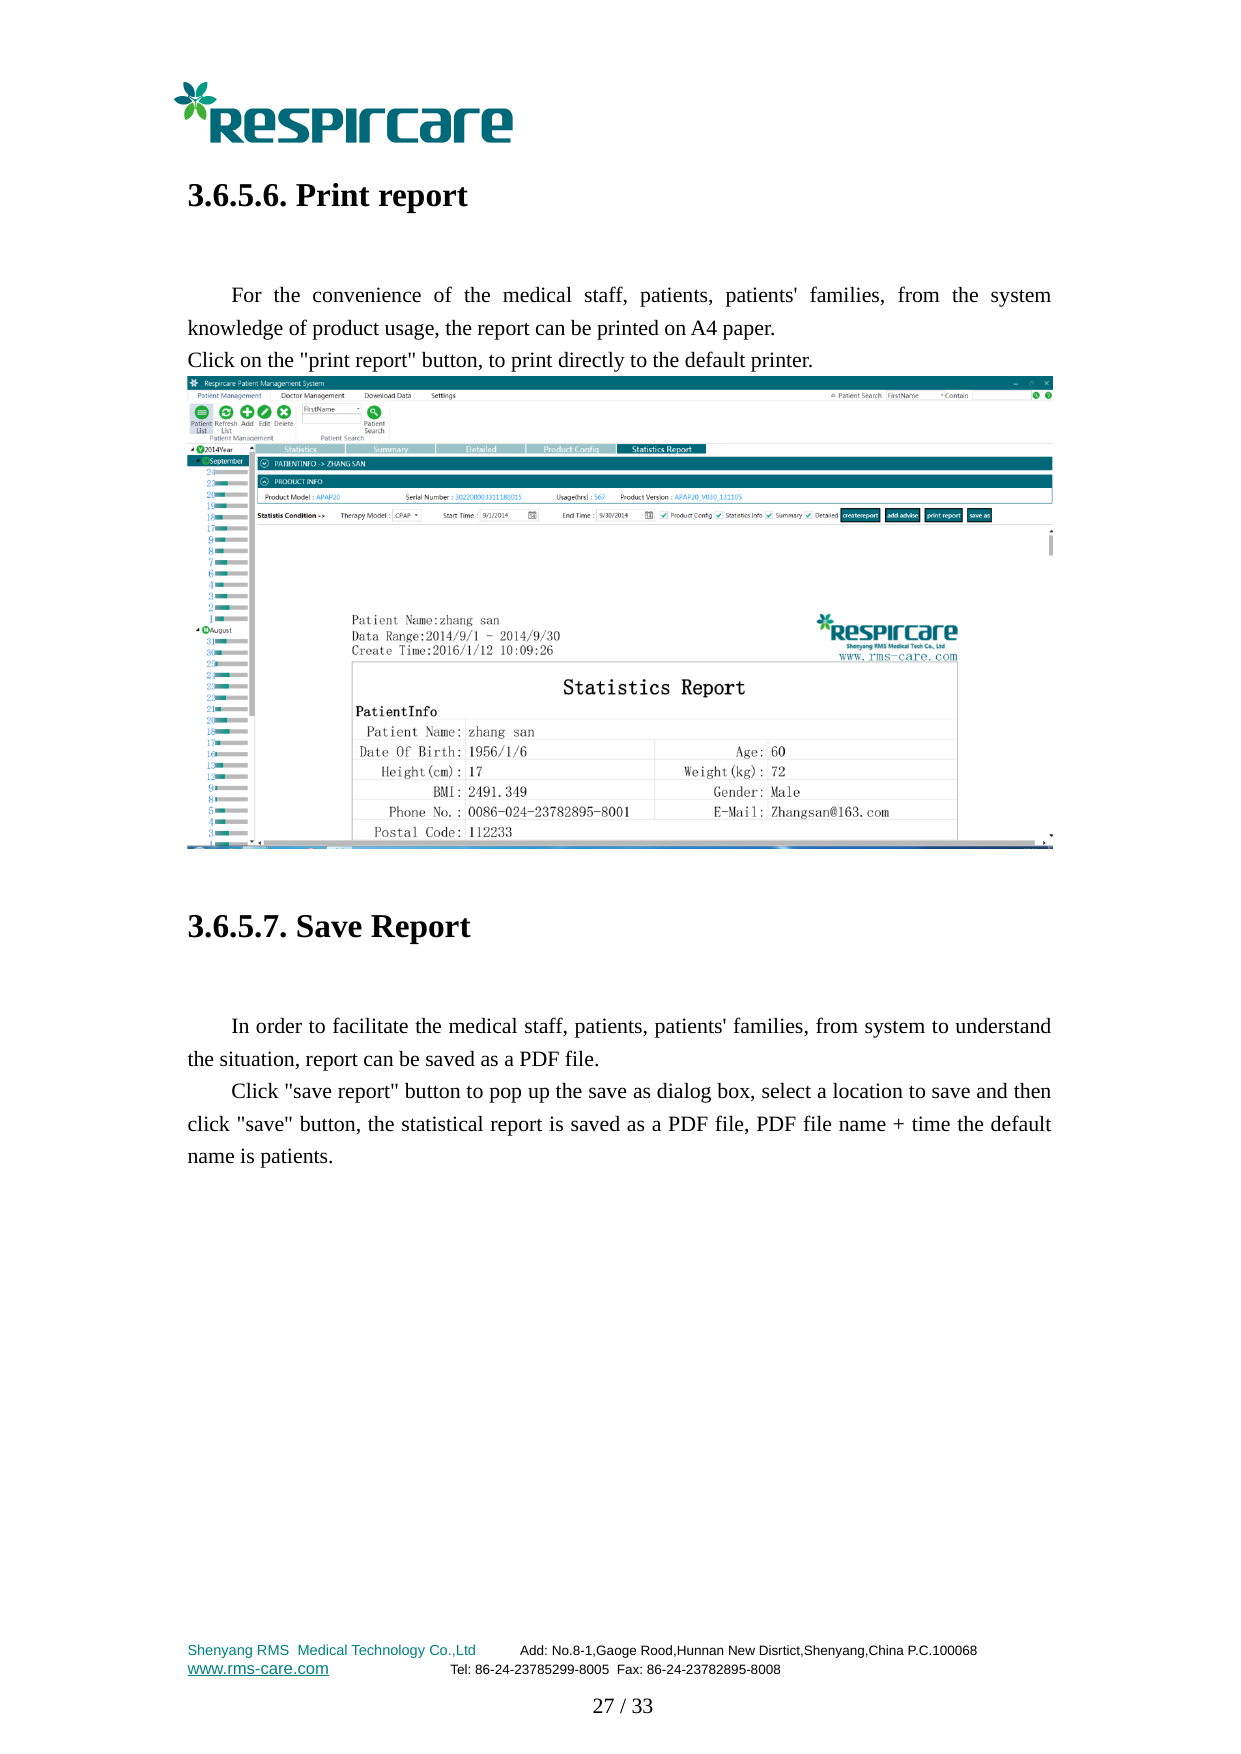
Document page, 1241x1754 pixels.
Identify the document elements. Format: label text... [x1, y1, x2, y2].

picture [187, 376, 1053, 849]
subtitle 3.6.5.6. Print report [187, 162, 1053, 227]
text Click on the "print report" button, to print directly to the default printer. [187, 344, 1053, 376]
subtitle 3.6.5.7. Save Report [187, 893, 1053, 958]
text For the convenience of the medical staff, patients, patients' families, from the system knowledge of product usage, the report can be printed on A4 paper. [187, 279, 1053, 344]
picture [168, 77, 518, 147]
text Click "save report" button to pop up the save as dialog box, select a location to save and then click "save" button, the statistical report is saved as a PDF file, PDF file name + time the default name is patients. [187, 1074, 1053, 1172]
text In order to facilitate the medical staff, patients, patients' families, from system to understand the situation, report can be saved as a PDF file. [187, 1009, 1053, 1074]
